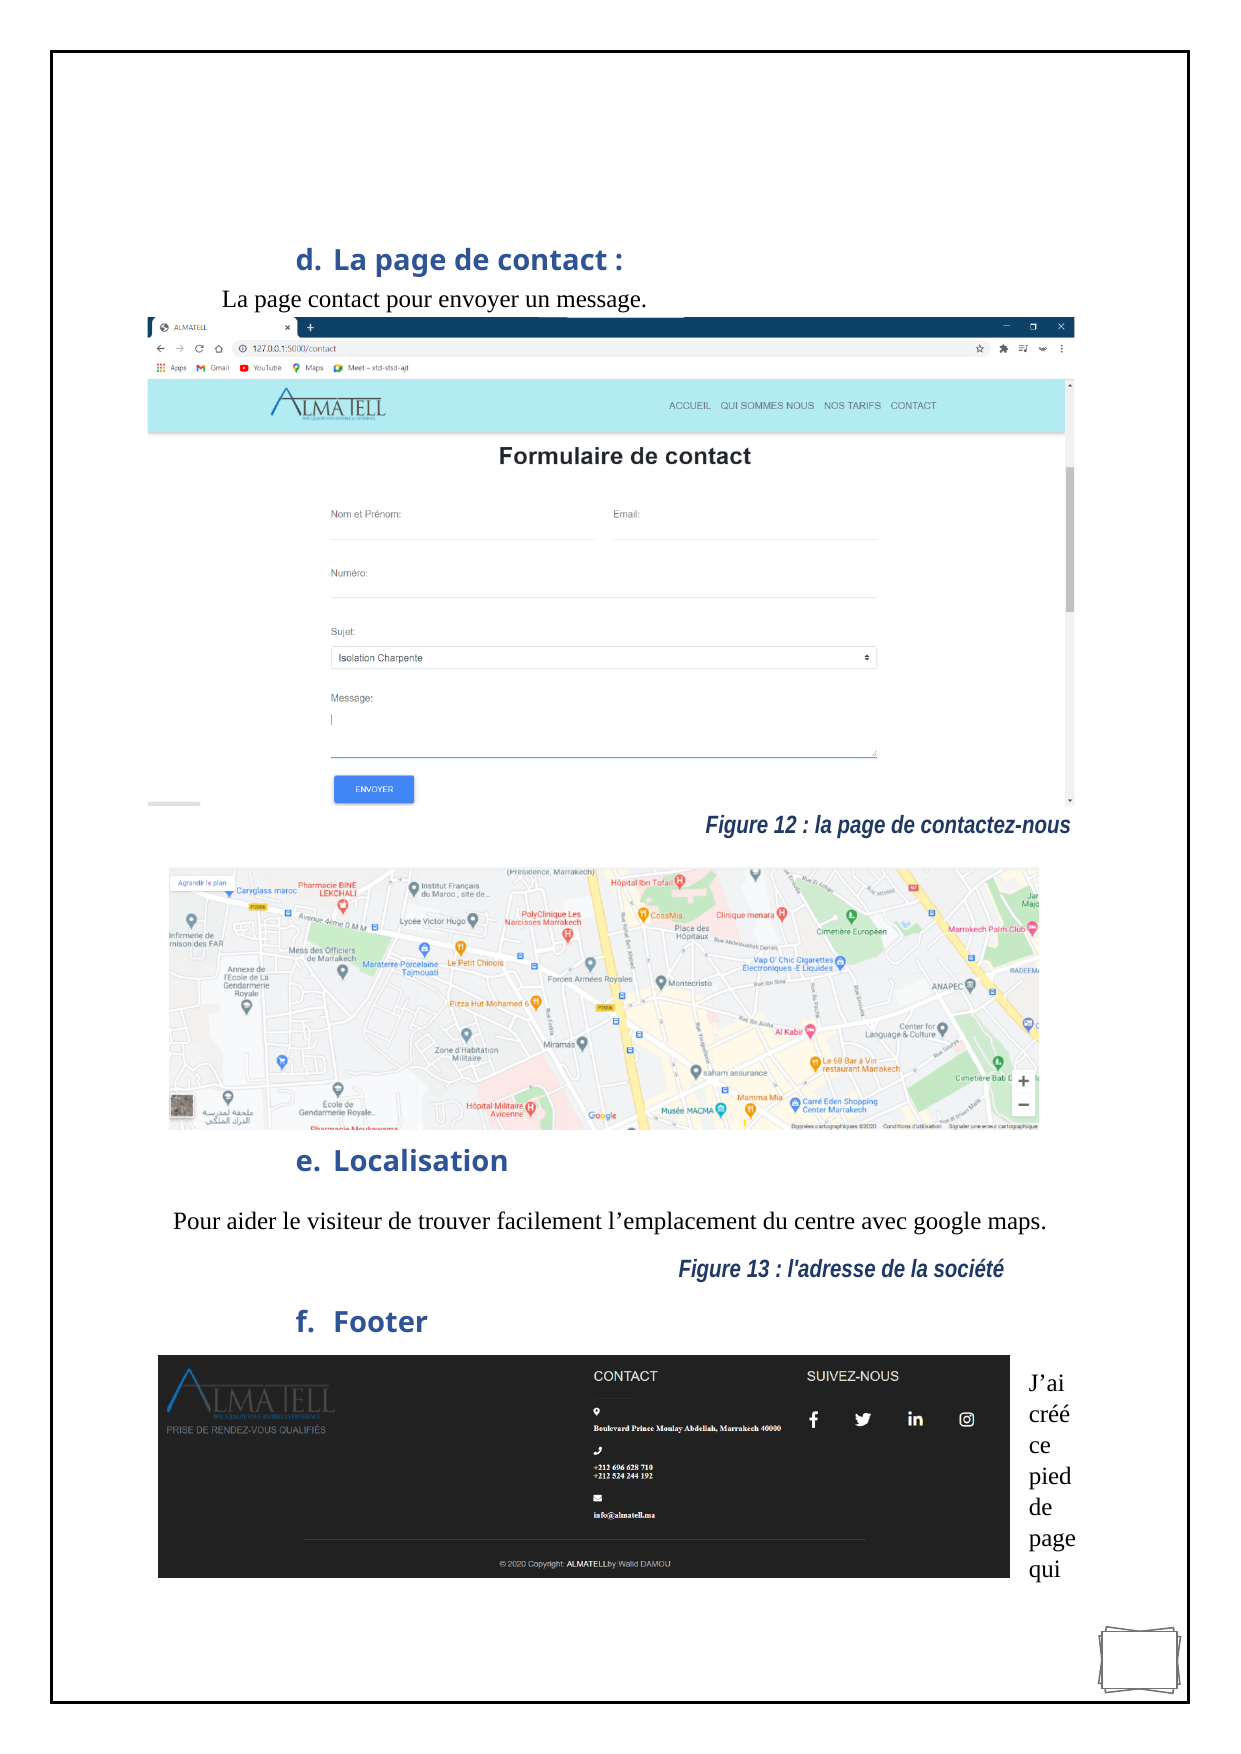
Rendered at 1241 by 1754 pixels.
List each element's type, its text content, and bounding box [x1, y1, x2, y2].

text Pour aider le visiteur de trouver facilement l’emplacement du centre avec google maps. [53, 1206, 1166, 1235]
list Figure 12 : la page de contactez-nous [148, 810, 1092, 838]
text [148, 1368, 1092, 1583]
list Footer [295, 1302, 1092, 1341]
text Figure 13 : l'adresse de la société [148, 1254, 1092, 1283]
picture [168, 867, 1040, 1130]
list La page de contact : [295, 239, 1092, 279]
list La page contact pour envoyer un message. [148, 284, 1092, 313]
picture [147, 317, 1075, 806]
picture [158, 1355, 1010, 1578]
